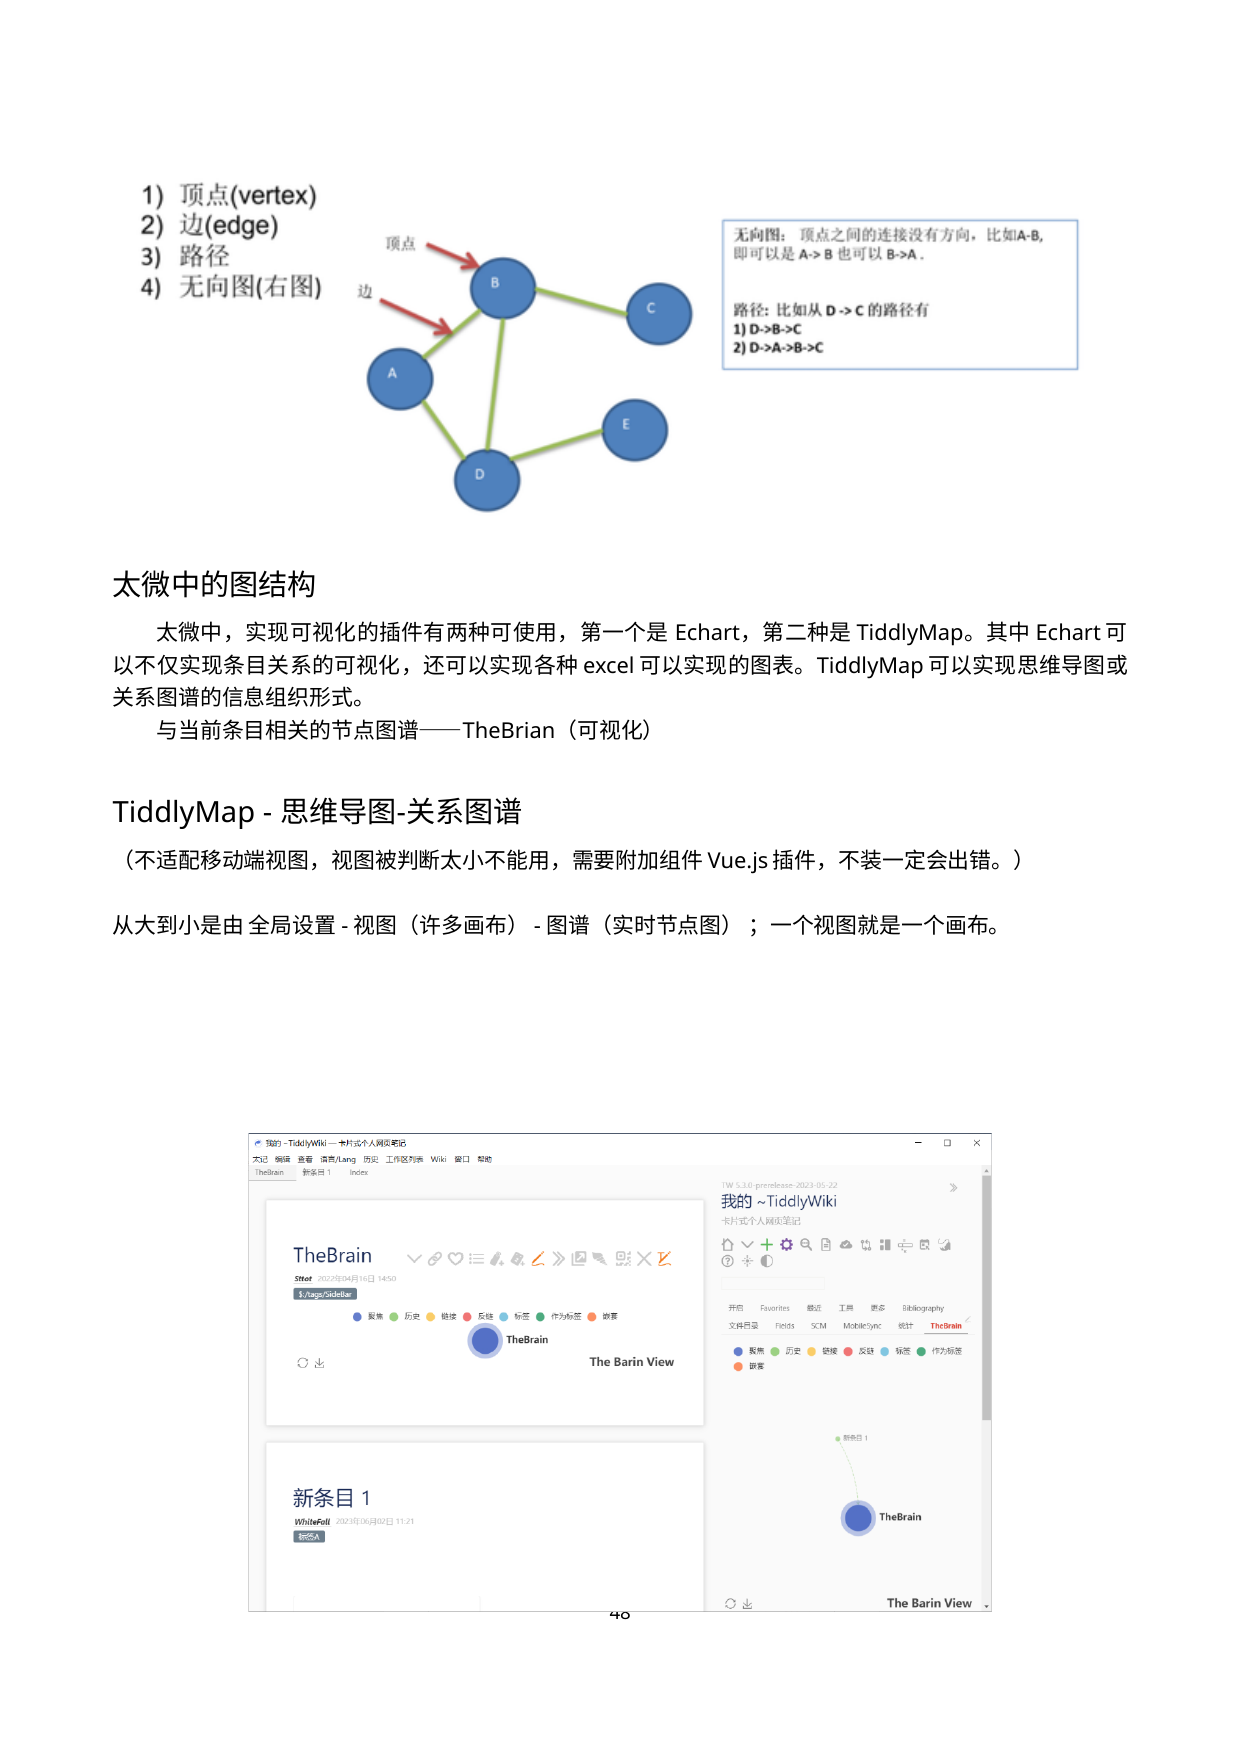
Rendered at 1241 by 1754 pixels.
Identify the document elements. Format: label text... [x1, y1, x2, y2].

text 与当前条目相关的节点图谱——TheBrian（可视化） [112, 712, 1128, 745]
text TiddlyMap - 思维导图-关系图谱 [112, 777, 1128, 842]
text 太微中的图结构 [112, 550, 1128, 615]
picture [248, 1133, 992, 1612]
text 从大到小是由 全局设置 - 视图（许多画布） - 图谱（实时节点图） ；一个视图就是一个画布。 [112, 907, 1128, 940]
text （不适配移动端视图，视图被判断太小不能用，需要附加组件Vue.js插件，不装一定会出错。） [112, 842, 1128, 875]
text 太微中，实现可视化的插件有两种可使用，第一个是Echart，第二种是TiddlyMap。其中Echart可以不仅实现条目关系的可视化，还可以实现各种excel可以实现的图表。TiddlyMap可以实现思维导图或关系图谱的信息组织形式。 [112, 615, 1128, 712]
picture [112, 159, 1113, 516]
